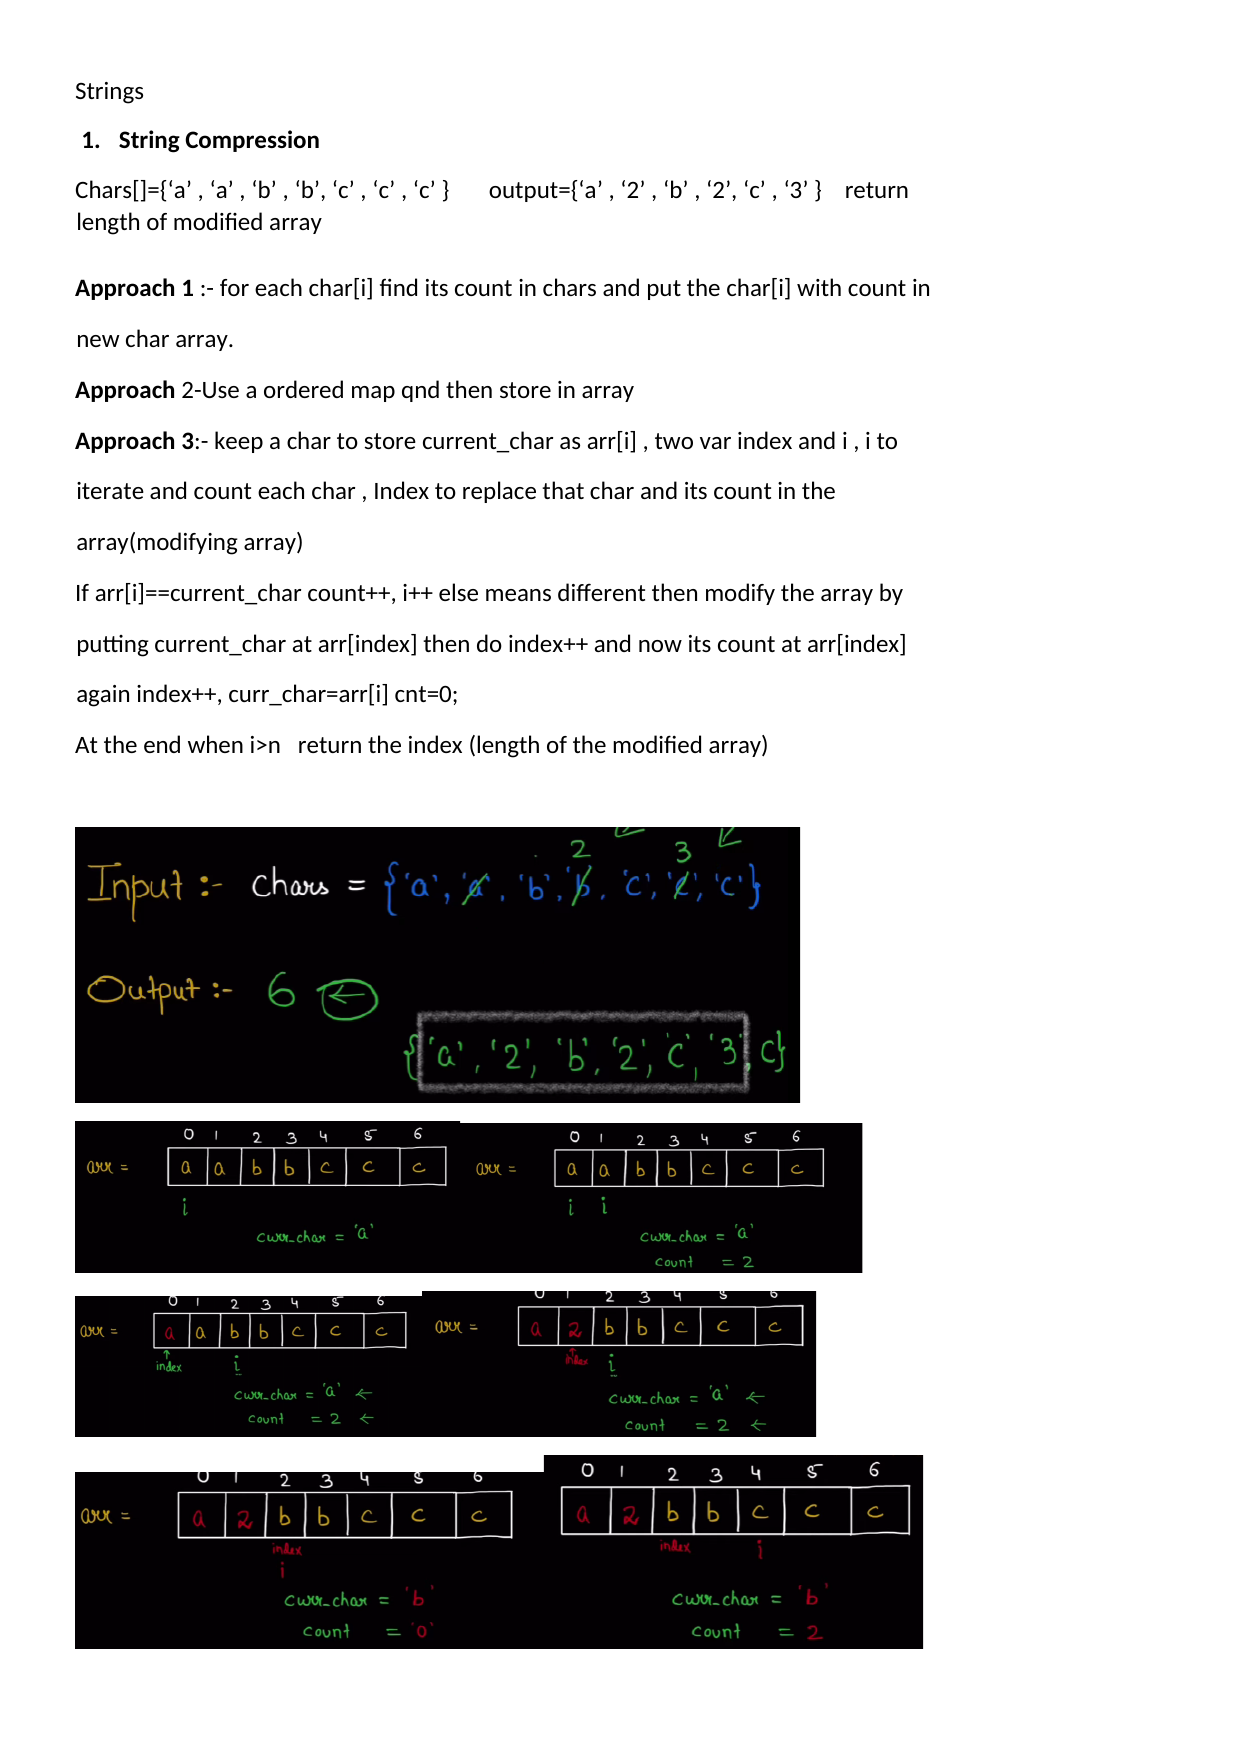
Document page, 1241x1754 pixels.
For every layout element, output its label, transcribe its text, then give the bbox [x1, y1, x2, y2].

text If arr[i]==current_char count++, i++ else means different then modify the array by putting current_char at arr[index] then do index++ and now its count at arr[index] again index++, curr_char=arr[i] cnt=0; [75, 577, 935, 709]
picture [75, 1121, 863, 1273]
text Approach 1 :- for each char[i] find its count in chars and put the char[i] with count in new char array. [75, 272, 935, 353]
text Approach 3:- keep a char to store current_char as arr[i] , two var index and i , i to iterate and count each char , Index to replace that char and its count in the array(modifying array) [75, 425, 935, 557]
picture [75, 1455, 924, 1649]
text Strings [75, 75, 1165, 106]
text At the end when i>n return the index (length of the modified array) [75, 729, 935, 760]
text Approach 2-Use a ordered map qnd then store in array [75, 374, 935, 404]
subtitle String Compression [81, 124, 1165, 155]
picture [75, 1291, 817, 1437]
picture [75, 827, 800, 1103]
text Chars[]={‘a’ , ‘a’ , ‘b’ , ‘b’, ‘c’ , ‘c’ , ‘c’ } output={‘a’ , ‘2’ , ‘b’ , ‘2’, ‘c’ , ‘3’ } return length of modified array [75, 174, 935, 237]
